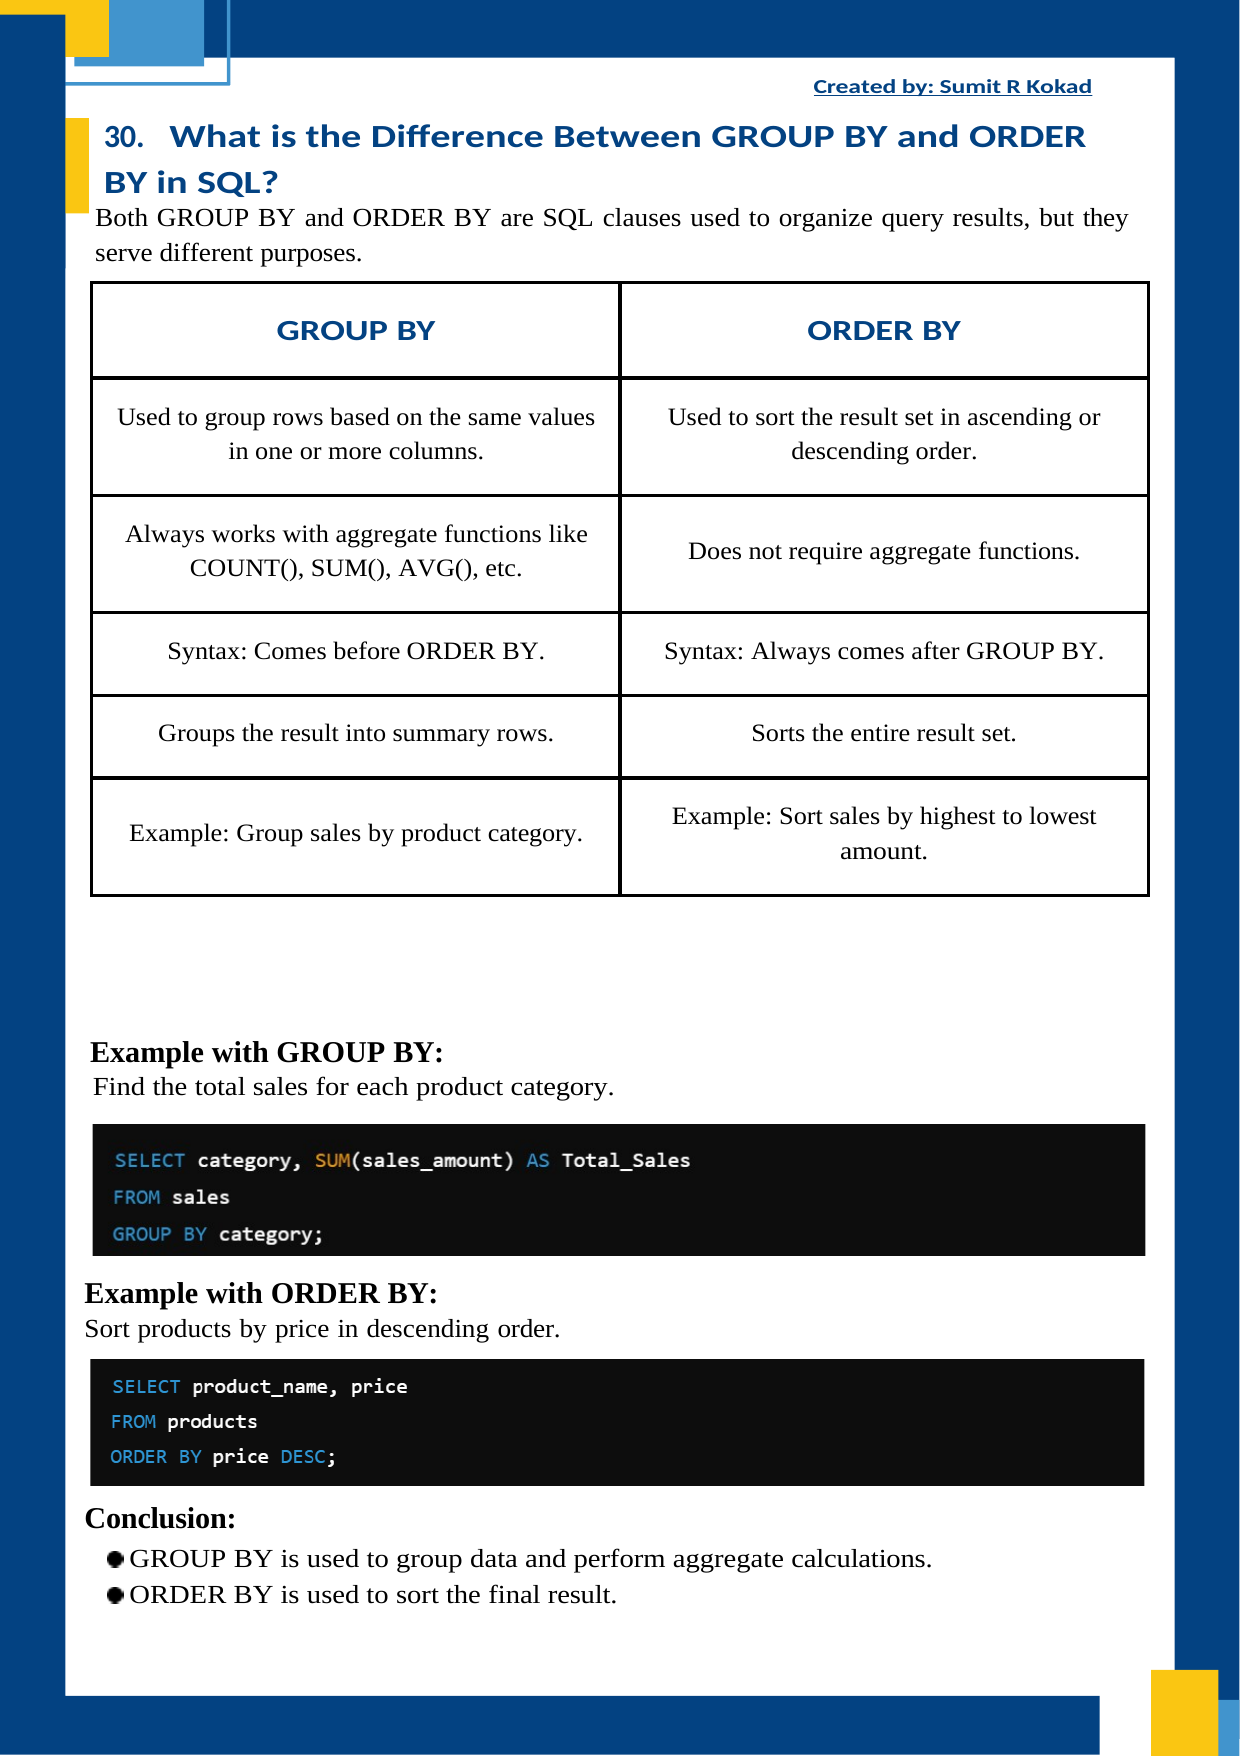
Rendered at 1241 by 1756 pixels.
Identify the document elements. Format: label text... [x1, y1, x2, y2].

picture [92, 1124, 1146, 1142]
text Sort products by price in descending order. [84, 1313, 1240, 1343]
subtitle Conclusion: [84, 1372, 1240, 1535]
subtitle Example with ORDER BY: [84, 1142, 1240, 1310]
picture [90, 1359, 1145, 1372]
subtitle Example with GROUP BY: [90, 286, 1240, 1069]
subtitle What is the Difference Between GROUP BY and ORDER BY in SQL? [103, 116, 1093, 201]
list GROUP BY is used to group data and perform aggregate calculations. [106, 1543, 1240, 1573]
text Both GROUP BY and ORDER BY are SQL clauses used to organize query results, but they [95, 207, 1240, 231]
list ORDER BY is used to sort the final result. [106, 1579, 1240, 1609]
text Find the total sales for each product category. [93, 1071, 1240, 1101]
picture [107, 1587, 124, 1604]
picture [107, 1551, 124, 1568]
text serve different purposes. [95, 237, 1240, 267]
